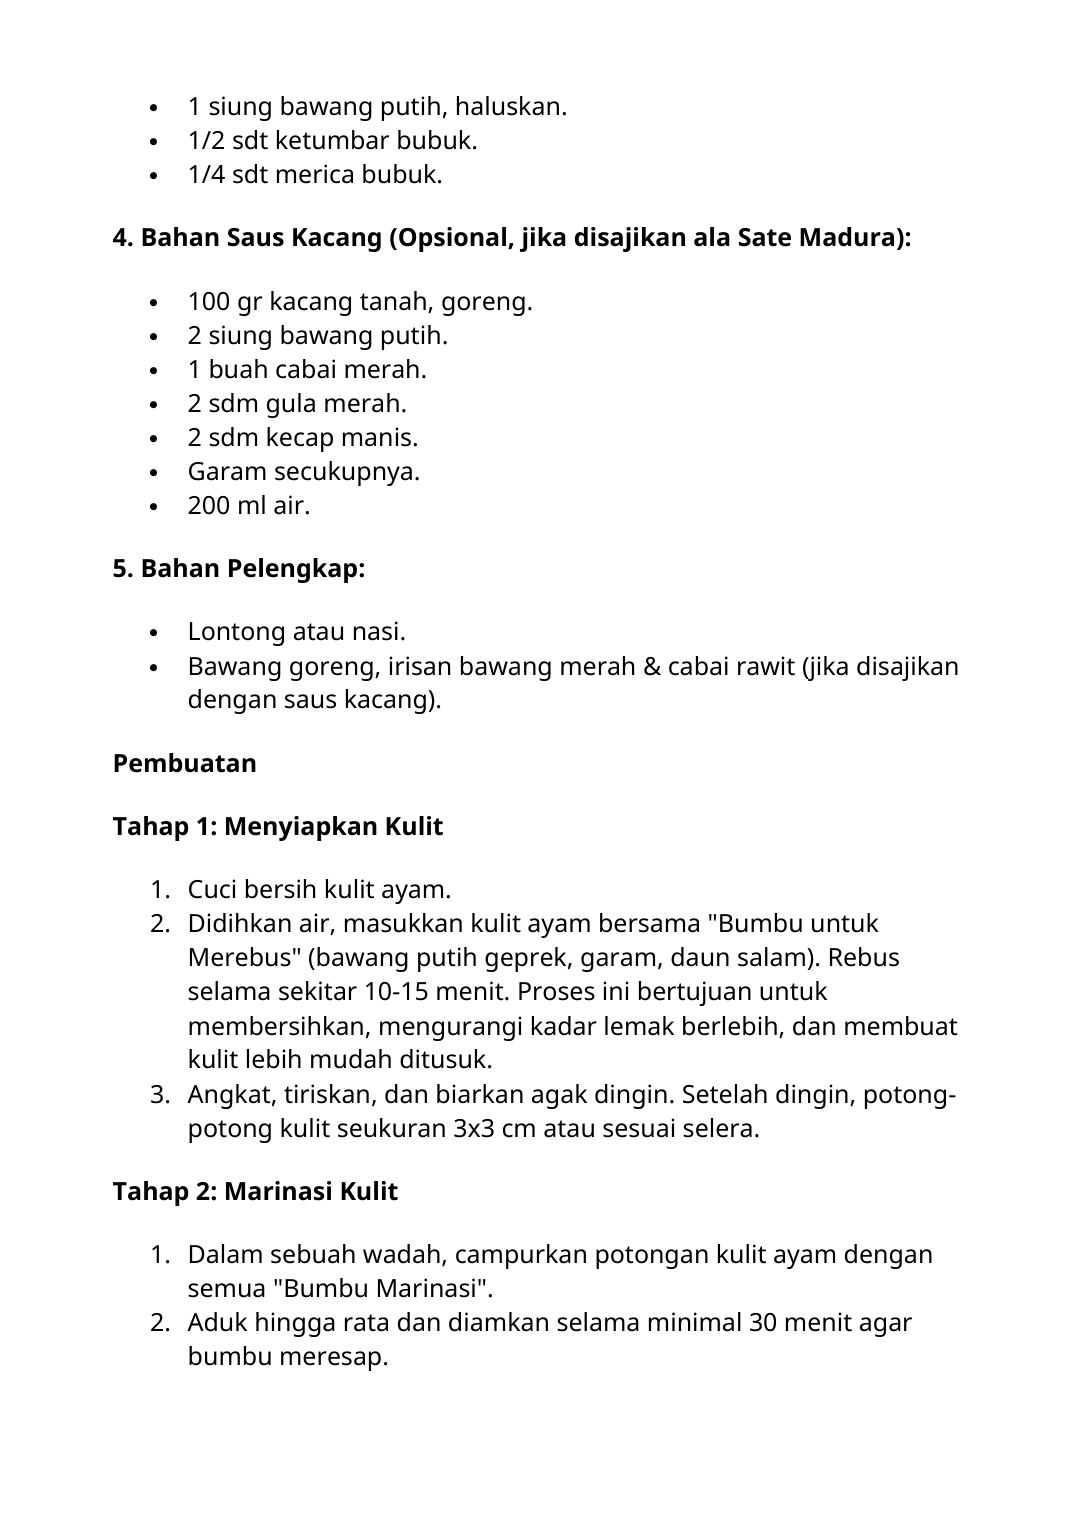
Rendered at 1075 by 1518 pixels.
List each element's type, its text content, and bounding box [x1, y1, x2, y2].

list 200 ml air. [150, 488, 962, 522]
list Didihkan air, masukkan kulit ayam bersama "Bumbu untuk Merebus" (bawang putih geprek, garam, daun salam). Rebus selama sekitar 10-15 menit. Proses ini bertujuan untuk membersihkan, mengurangi kadar lemak berlebih, dan membuat kulit lebih mudah ditusuk. [150, 906, 962, 1076]
list Dalam sebuah wadah, campurkan potongan kulit ayam dengan semua "Bumbu Marinasi". [150, 1237, 962, 1305]
list 1 buah cabai merah. [150, 351, 962, 385]
list Bawang goreng, irisan bawang merah & cabai rawit (jika disajikan dengan saus kacang). [150, 648, 962, 716]
list 2 sdm kecap manis. [150, 419, 962, 453]
text Pembuatan [112, 745, 962, 779]
list Lontong atau nasi. [150, 614, 962, 648]
list 100 gr kacang tanah, goreng. [150, 283, 962, 317]
list Aduk hingga rata dan diamkan selama minimal 30 menit agar bumbu meresap. [150, 1305, 962, 1373]
list Angkat, tiriskan, dan biarkan agak dingin. Setelah dingin, potong-potong kulit seukuran 3x3 cm atau sesuai selera. [150, 1076, 962, 1144]
text Tahap 1: Menyiapkan Kulit [112, 809, 962, 843]
text Tahap 2: Marinasi Kulit [112, 1173, 962, 1208]
text 5. Bahan Pelengkap: [112, 551, 962, 585]
list Cuci bersih kulit ayam. [150, 872, 962, 906]
list 1 siung bawang putih, haluskan. [150, 89, 962, 123]
list 2 sdm gula merah. [150, 385, 962, 419]
list 1/4 sdt merica bubuk. [150, 157, 962, 191]
list 1/2 sdt ketumbar bubuk. [150, 123, 962, 157]
list Garam secukupnya. [150, 453, 962, 488]
text 4. Bahan Saus Kacang (Opsional, jika disajikan ala Sate Madura): [112, 220, 962, 254]
list 2 siung bawang putih. [150, 317, 962, 351]
